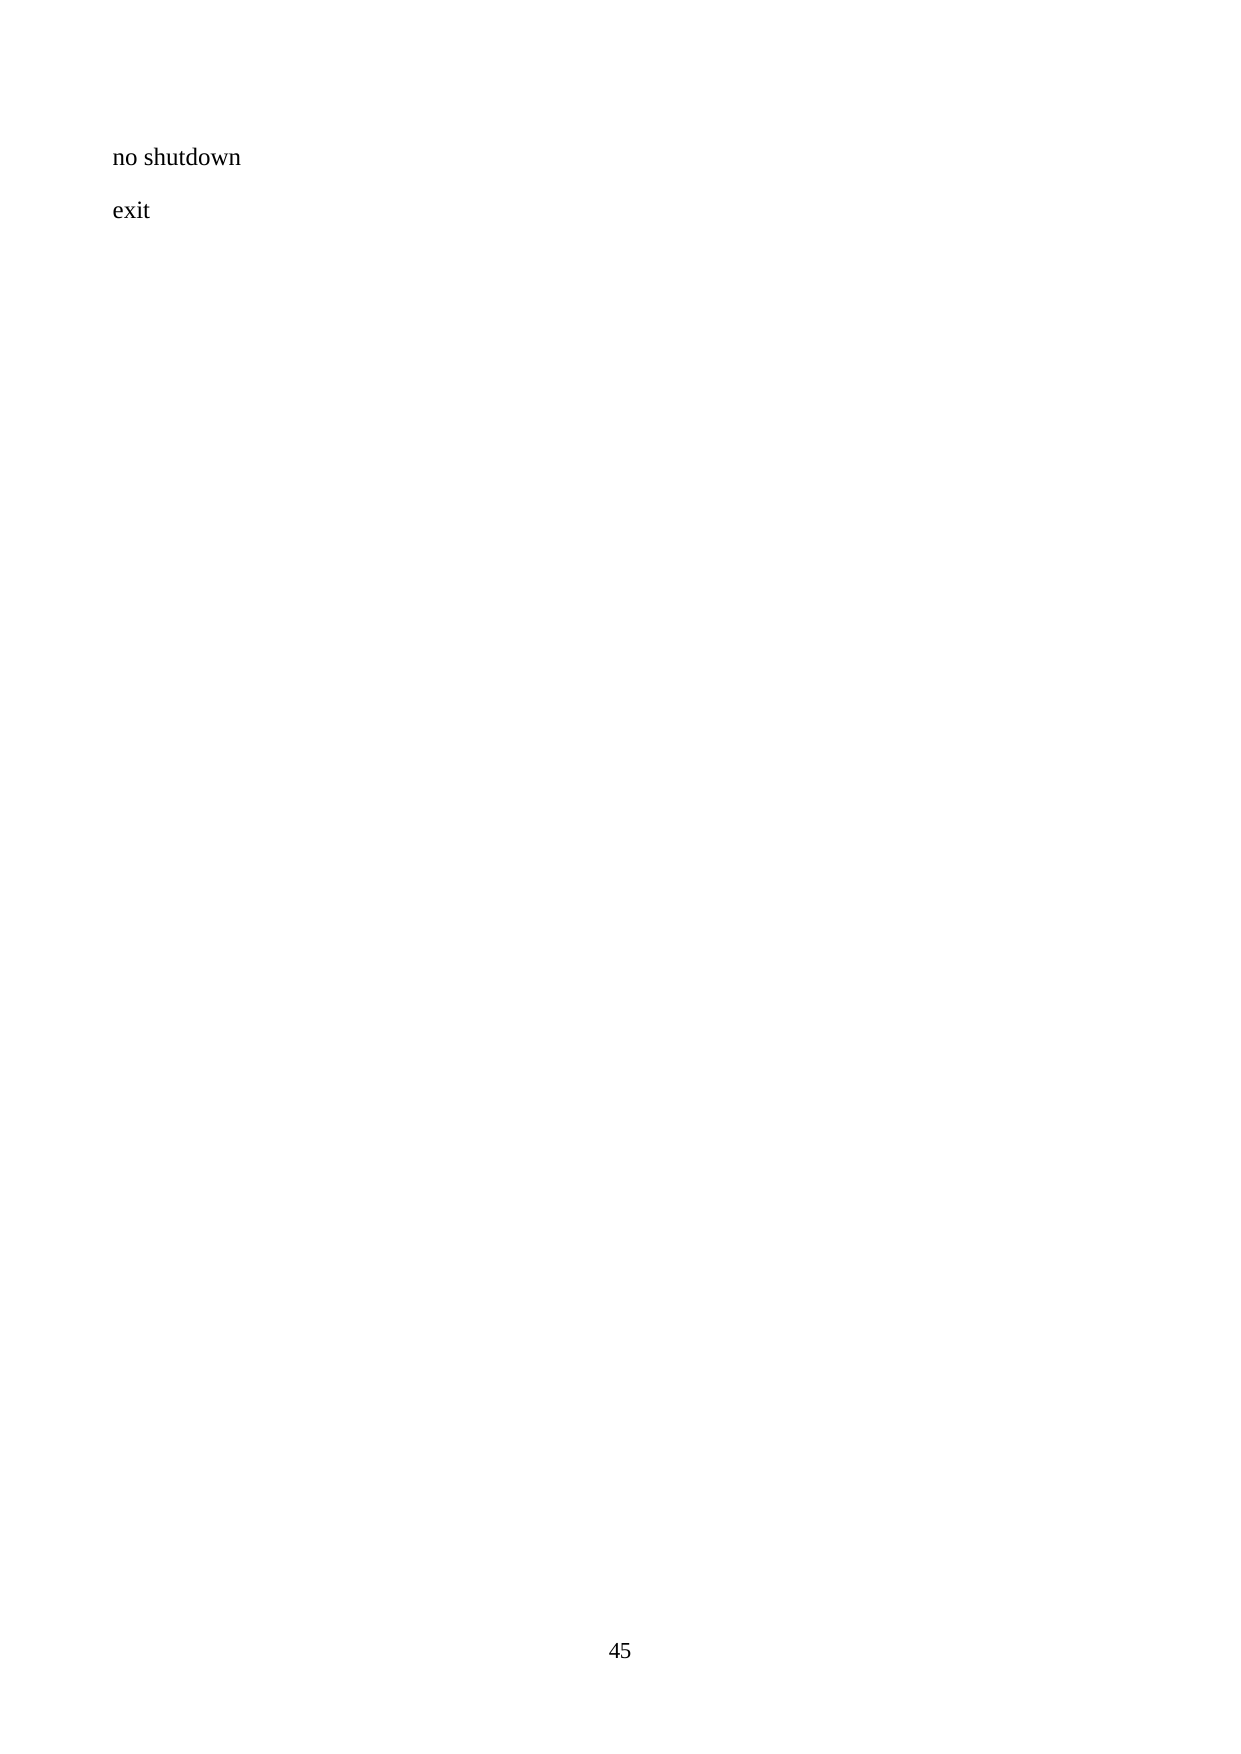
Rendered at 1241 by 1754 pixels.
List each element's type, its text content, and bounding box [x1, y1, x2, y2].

text no shutdown exit [112, 142, 273, 223]
